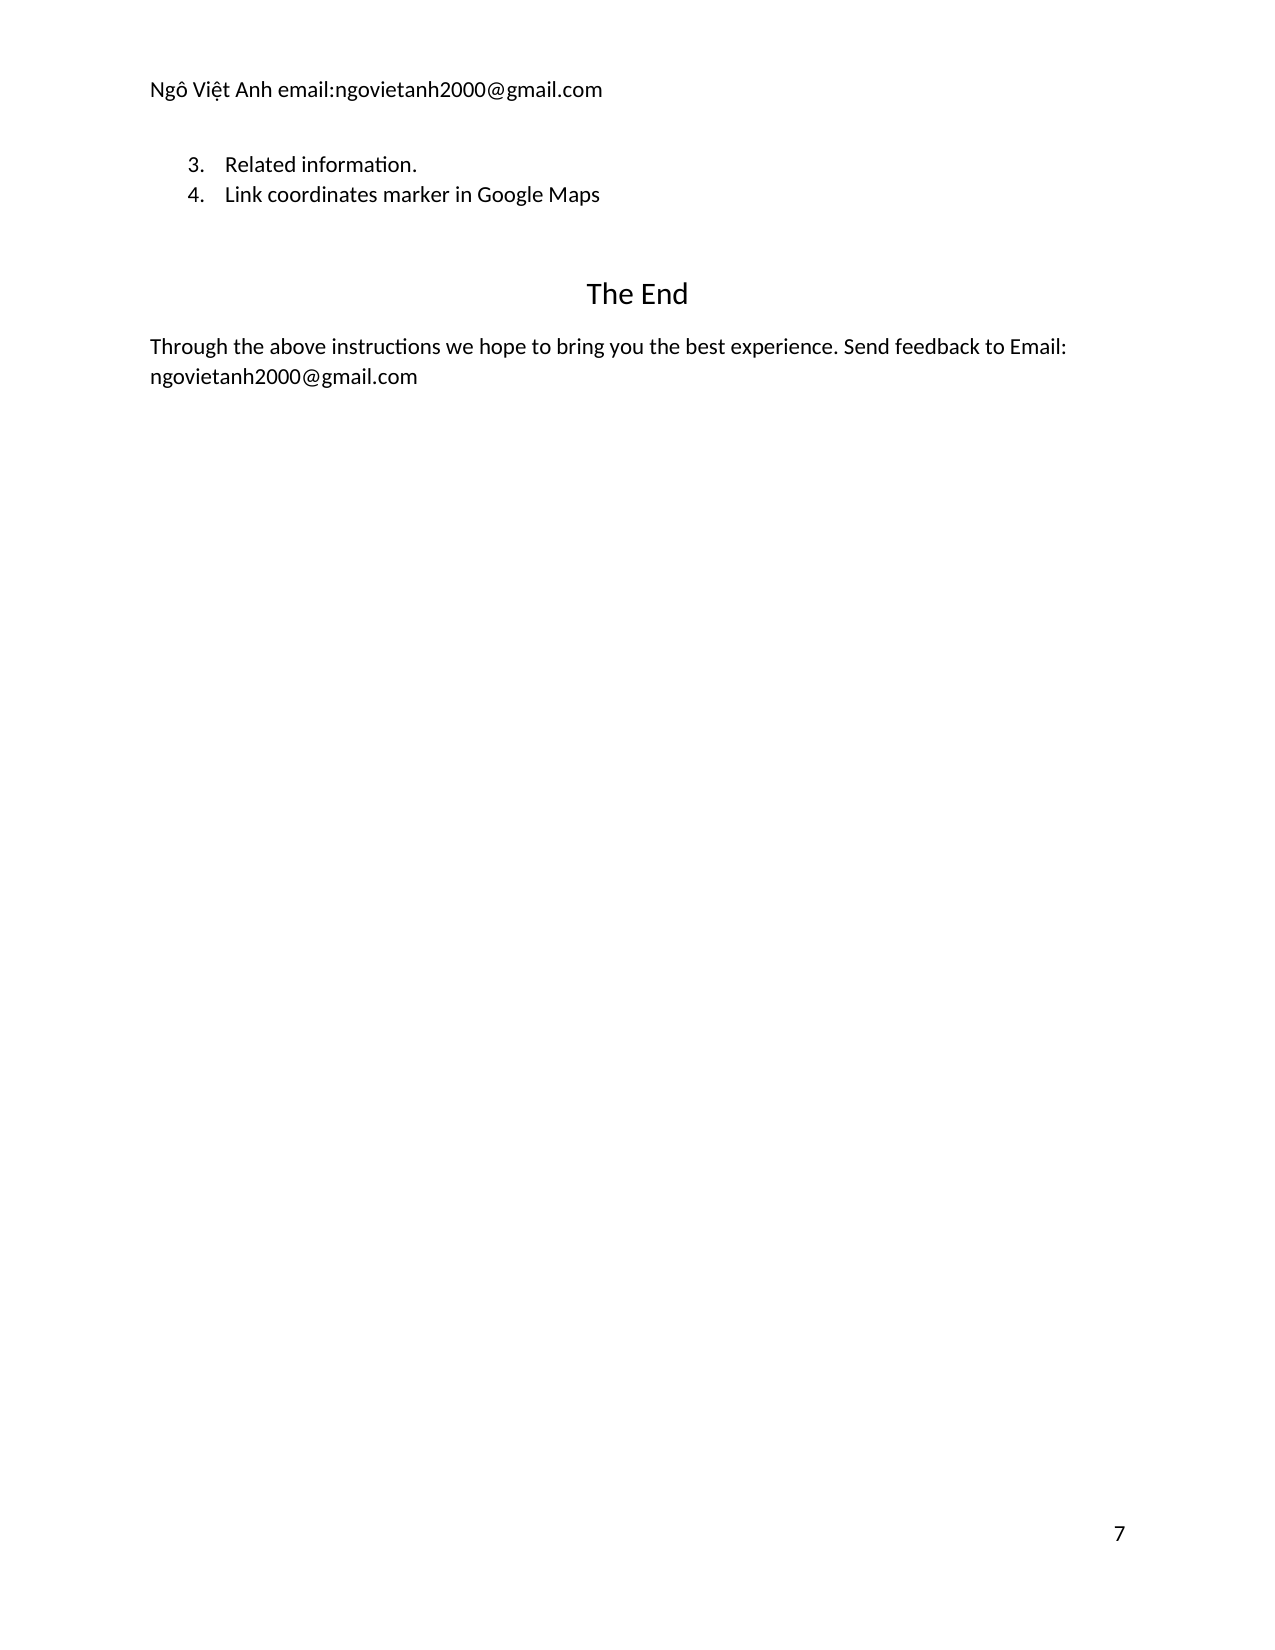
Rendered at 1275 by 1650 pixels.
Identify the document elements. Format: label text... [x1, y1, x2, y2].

text The End [150, 274, 1125, 312]
text Through the above instructions we hope to bring you the best experience. Send feedback to Email: ngovietanh2000@gmail.com [150, 332, 1125, 390]
list Link coordinates marker in Google Maps [187, 180, 1125, 208]
list Related information. [187, 150, 1125, 178]
